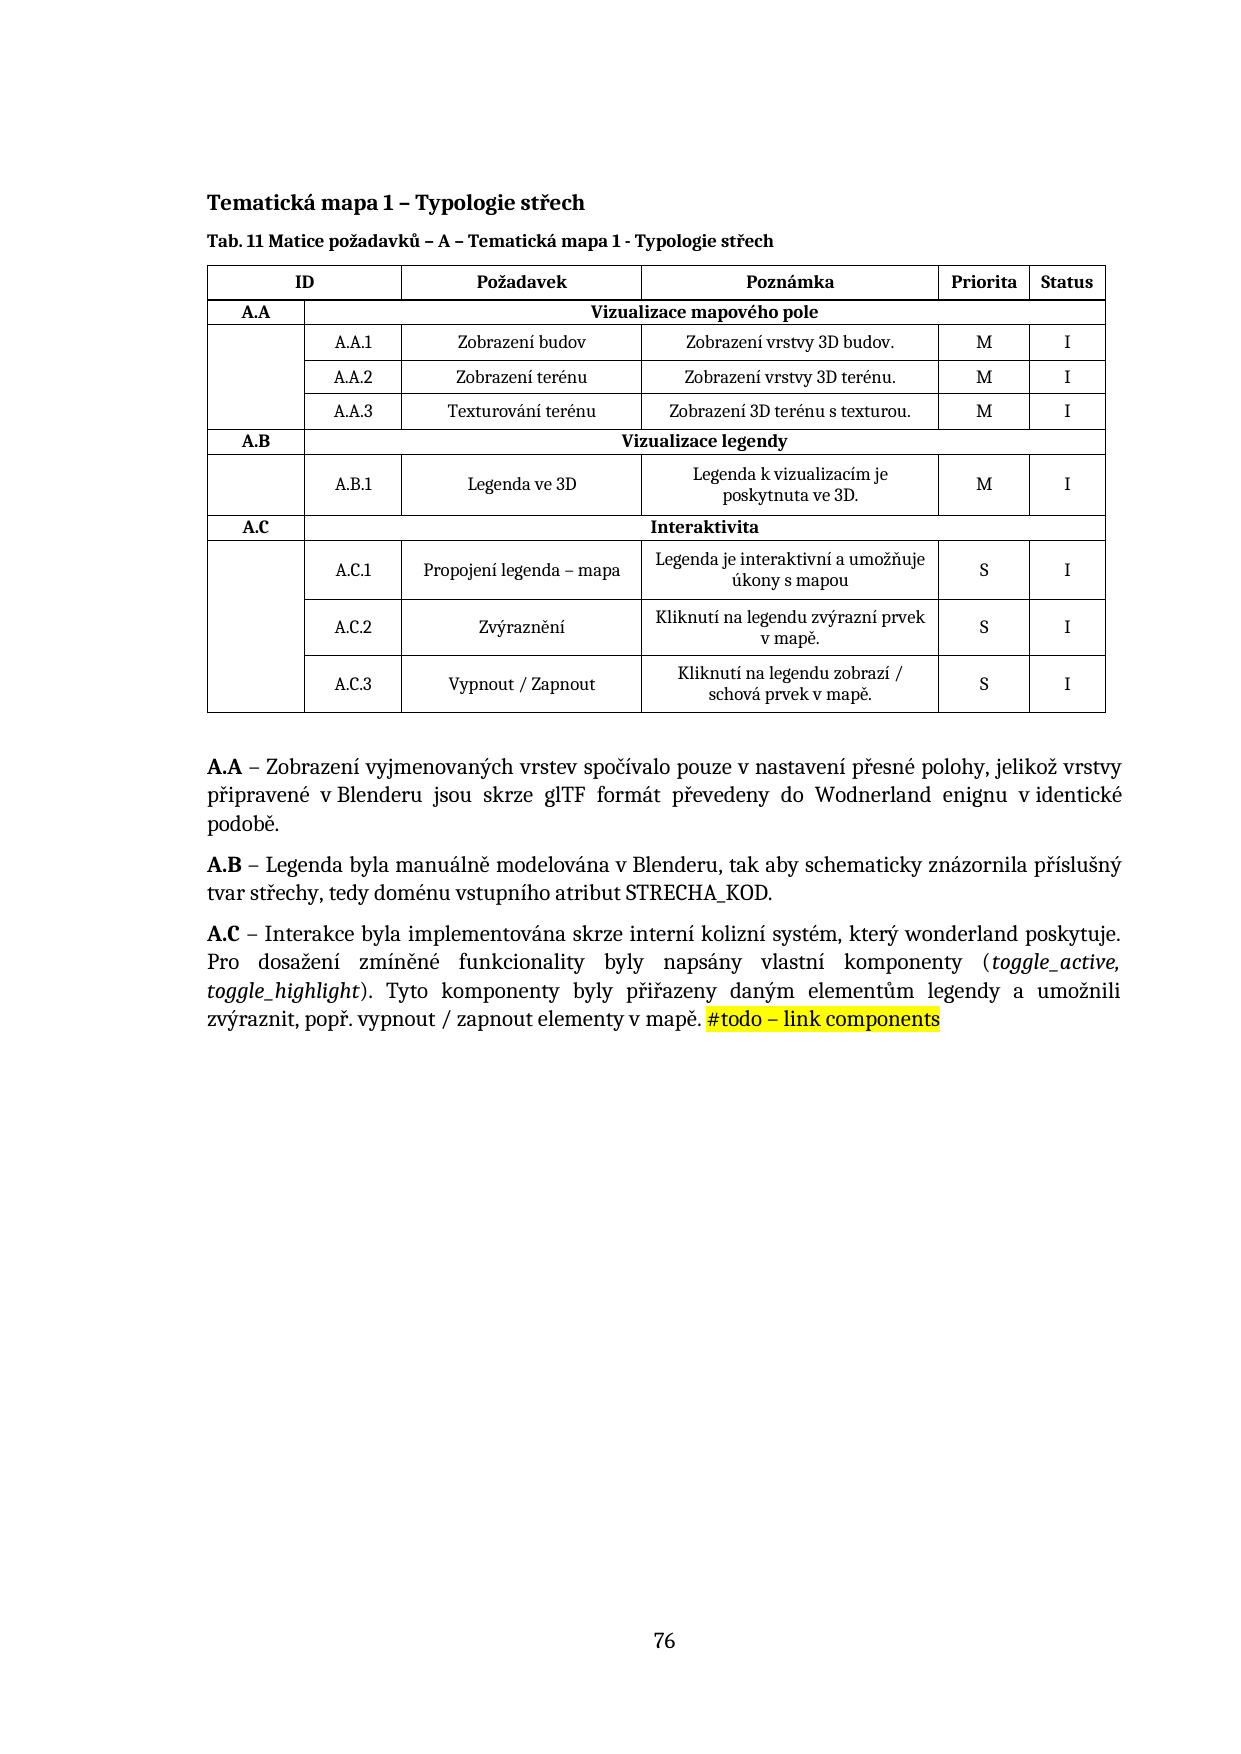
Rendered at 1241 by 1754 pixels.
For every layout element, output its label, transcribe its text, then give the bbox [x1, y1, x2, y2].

table_cell [208, 325, 304, 429]
table_cell M [939, 361, 1029, 393]
table_cell Texturování terénu [402, 394, 641, 429]
table_cell Vizualizace legendy [305, 430, 1105, 454]
table_cell S [939, 656, 1029, 712]
table_cell A.C.3 [305, 656, 401, 712]
text Tematická mapa 1 – Typologie střech [207, 190, 1122, 216]
table_cell I [1030, 600, 1105, 655]
table_cell A.C [208, 516, 304, 540]
table_cell [208, 541, 304, 712]
table_cell A.B.1 [305, 455, 401, 515]
table_cell A.C.2 [305, 600, 401, 655]
table_cell A.A [208, 301, 304, 324]
text A.B – Legenda byla manuálně modelována v Blenderu, tak aby schematicky znázornila příslušný tvar střechy, tedy doménu vstupního atribut STRECHA_KOD. [207, 851, 1122, 906]
table_cell A.A.3 [305, 394, 401, 429]
table_header Priorita [939, 266, 1029, 299]
table_cell Zobrazení terénu [402, 361, 641, 393]
table_cell I [1030, 394, 1105, 429]
table_header Požadavek [402, 266, 641, 299]
text Tab. 11 Matice požadavků – A – Tematická mapa 1 - Typologie střech [207, 231, 1122, 252]
table_cell Kliknutí na legendu zvýrazní prvek v mapě. [642, 600, 938, 655]
table_cell Interaktivita [305, 516, 1105, 540]
table_cell M [939, 455, 1029, 515]
table_cell Legenda je interaktivní a umožňuje úkony s mapou [642, 541, 938, 599]
table_header Status [1030, 266, 1105, 299]
table_cell Propojení legenda – mapa [402, 541, 641, 599]
table_cell I [1030, 541, 1105, 599]
table_cell I [1030, 325, 1105, 360]
table_cell S [939, 541, 1029, 599]
table_cell S [939, 600, 1029, 655]
table_cell Vypnout / Zapnout [402, 656, 641, 712]
table_cell M [939, 394, 1029, 429]
table_cell A.B [208, 430, 304, 454]
table_cell A.A.1 [305, 325, 401, 360]
table_cell I [1030, 656, 1105, 712]
table_cell I [1030, 361, 1105, 393]
table_cell A.A.2 [305, 361, 401, 393]
table_cell A.C.1 [305, 541, 401, 599]
text A.A – Zobrazení vyjmenovaných vrstev spočívalo pouze v nastavení přesné polohy, jelikož vrstvy připravené v Blenderu jsou skrze glTF formát převedeny do Wodnerland enignu v identické podobě. [207, 753, 1122, 837]
table_cell M [939, 325, 1029, 360]
table_cell Zobrazení budov [402, 325, 641, 360]
text A.C – Interakce byla implementována skrze interní kolizní systém, který wonderland poskytuje. Pro dosažení zmíněné funkcionality byly napsány vlastní komponenty (toggle_active, toggle_highlight). Tyto komponenty byly přiřazeny daným elementům legendy a umožnili zvýraznit, popř. vypnout / zapnout elementy v mapě. #todo – link components [207, 921, 1122, 1032]
table_cell I [1030, 455, 1105, 515]
table_cell Legenda k vizualizacím je poskytnuta ve 3D. [642, 455, 938, 515]
table_header Poznámka [642, 266, 938, 299]
table_cell [208, 455, 304, 515]
table_header ID [208, 266, 401, 299]
table_cell Zobrazení vrstvy 3D budov. [642, 325, 938, 360]
table_cell Legenda ve 3D [402, 455, 641, 515]
table_cell Kliknutí na legendu zobrazí / schová prvek v mapě. [642, 656, 938, 712]
table_cell Zvýraznění [402, 600, 641, 655]
table_cell Zobrazení 3D terénu s texturou. [642, 394, 938, 429]
table_cell Zobrazení vrstvy 3D terénu. [642, 361, 938, 393]
table_cell Vizualizace mapového pole [305, 301, 1105, 324]
